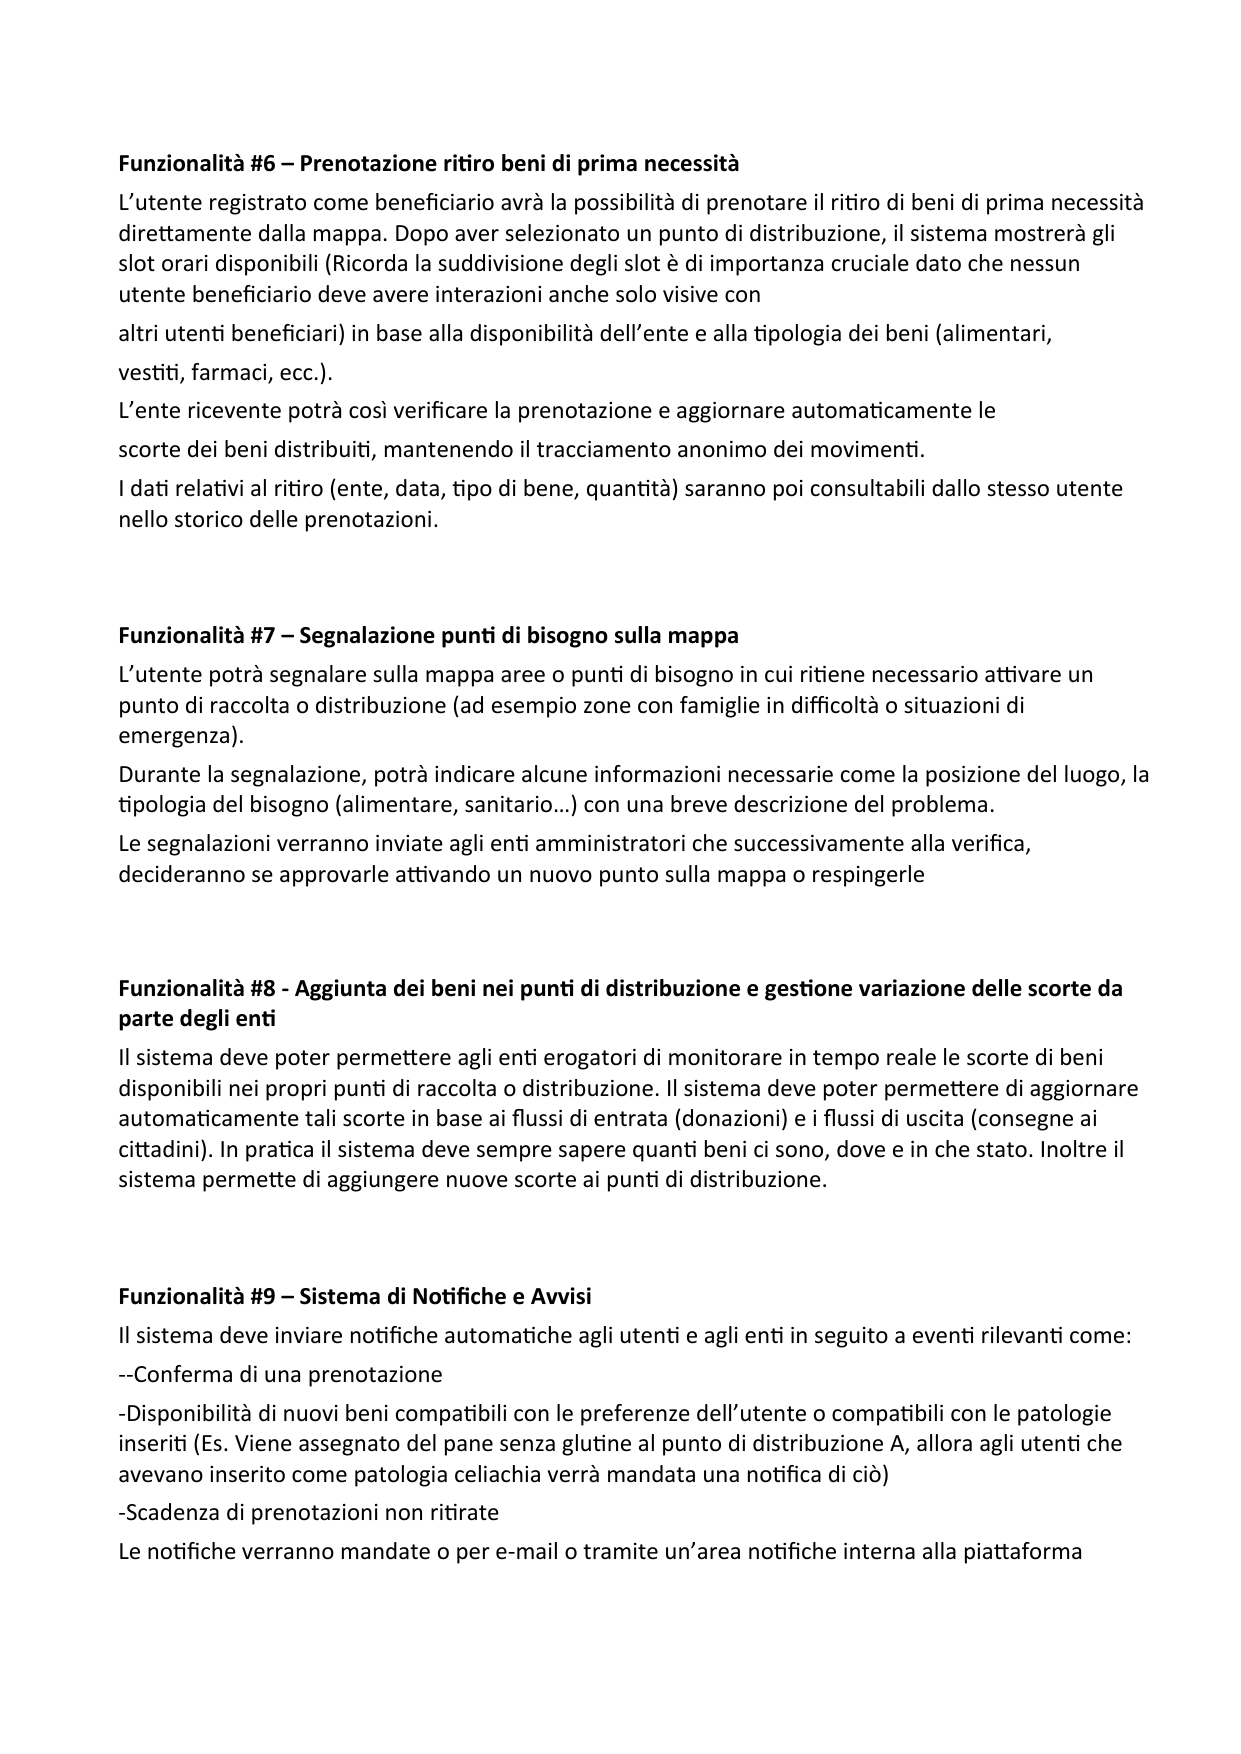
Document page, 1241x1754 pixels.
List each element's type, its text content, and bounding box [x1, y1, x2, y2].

text Il sistema deve inviare notifiche automatiche agli utenti e agli enti in seguito a eventi rilevanti come: [118, 1319, 1152, 1349]
text altri utenti beneficiari) in base alla disponibilità dell’ente e alla tipologia dei beni (alimentari, [118, 317, 1152, 347]
text Funzionalità #8 - Aggiunta dei beni nei punti di distribuzione e gestione variazione delle scorte da parte degli enti [118, 972, 1152, 1033]
text L’utente registrato come beneficiario avrà la possibilità di prenotare il ritiro di beni di prima necessità direttamente dalla mappa. Dopo aver selezionato un punto di distribuzione, il sistema mostrerà gli slot orari disponibili (Ricorda la suddivisione degli slot è di importanza cruciale dato che nessun utente beneficiario deve avere interazioni anche solo visive con [118, 186, 1152, 308]
text vestiti, farmaci, ecc.). [118, 356, 1152, 386]
text Il sistema deve poter permettere agli enti erogatori di monitorare in tempo reale le scorte di beni disponibili nei propri punti di raccolta o distribuzione. Il sistema deve poter permettere di aggiornare automaticamente tali scorte in base ai flussi di entrata (donazioni) e i flussi di uscita (consegne ai cittadini). In pratica il sistema deve sempre sapere quanti beni ci sono, dove e in che stato. Inoltre il sistema permette di aggiungere nuove scorte ai punti di distribuzione. [118, 1041, 1152, 1194]
text -Disponibilità di nuovi beni compatibili con le preferenze dell’utente o compatibili con le patologie inseriti (Es. Viene assegnato del pane senza glutine al punto di distribuzione A, allora agli utenti che avevano inserito come patologia celiachia verrà mandata una notifica di ciò) [118, 1397, 1152, 1488]
text --Conferma di una prenotazione [118, 1358, 1152, 1388]
text Funzionalità #7 – Segnalazione punti di bisogno sulla mappa [118, 619, 1152, 650]
text Funzionalità #9 – Sistema di Notifiche e Avvisi [118, 1280, 1152, 1311]
text L’ente ricevente potrà così verificare la prenotazione e aggiornare automaticamente le [118, 394, 1152, 425]
text Le segnalazioni verranno inviate agli enti amministratori che successivamente alla verifica, decideranno se approvarle attivando un nuovo punto sulla mappa o respingerle [118, 827, 1152, 888]
text -Scadenza di prenotazioni non ritirate [118, 1497, 1152, 1527]
text Le notifiche verranno mandate o per e-mail o tramite un’area notifiche interna alla piattaforma [118, 1535, 1152, 1566]
text L’utente potrà segnalare sulla mappa aree o punti di bisogno in cui ritiene necessario attivare un punto di raccolta o distribuzione (ad esempio zone con famiglie in difficoltà o situazioni di emergenza). [118, 658, 1152, 750]
text scorte dei beni distribuiti, mantenendo il tracciamento anonimo dei movimenti. [118, 433, 1152, 464]
text Funzionalità #6 – Prenotazione ritiro beni di prima necessità [118, 148, 1152, 178]
text Durante la segnalazione, potrà indicare alcune informazioni necessarie come la posizione del luogo, la tipologia del bisogno (alimentare, sanitario…) con una breve descrizione del problema. [118, 758, 1152, 819]
text I dati relativi al ritiro (ente, data, tipo di bene, quantità) saranno poi consultabili dallo stesso utente nello storico delle prenotazioni. [118, 472, 1152, 533]
